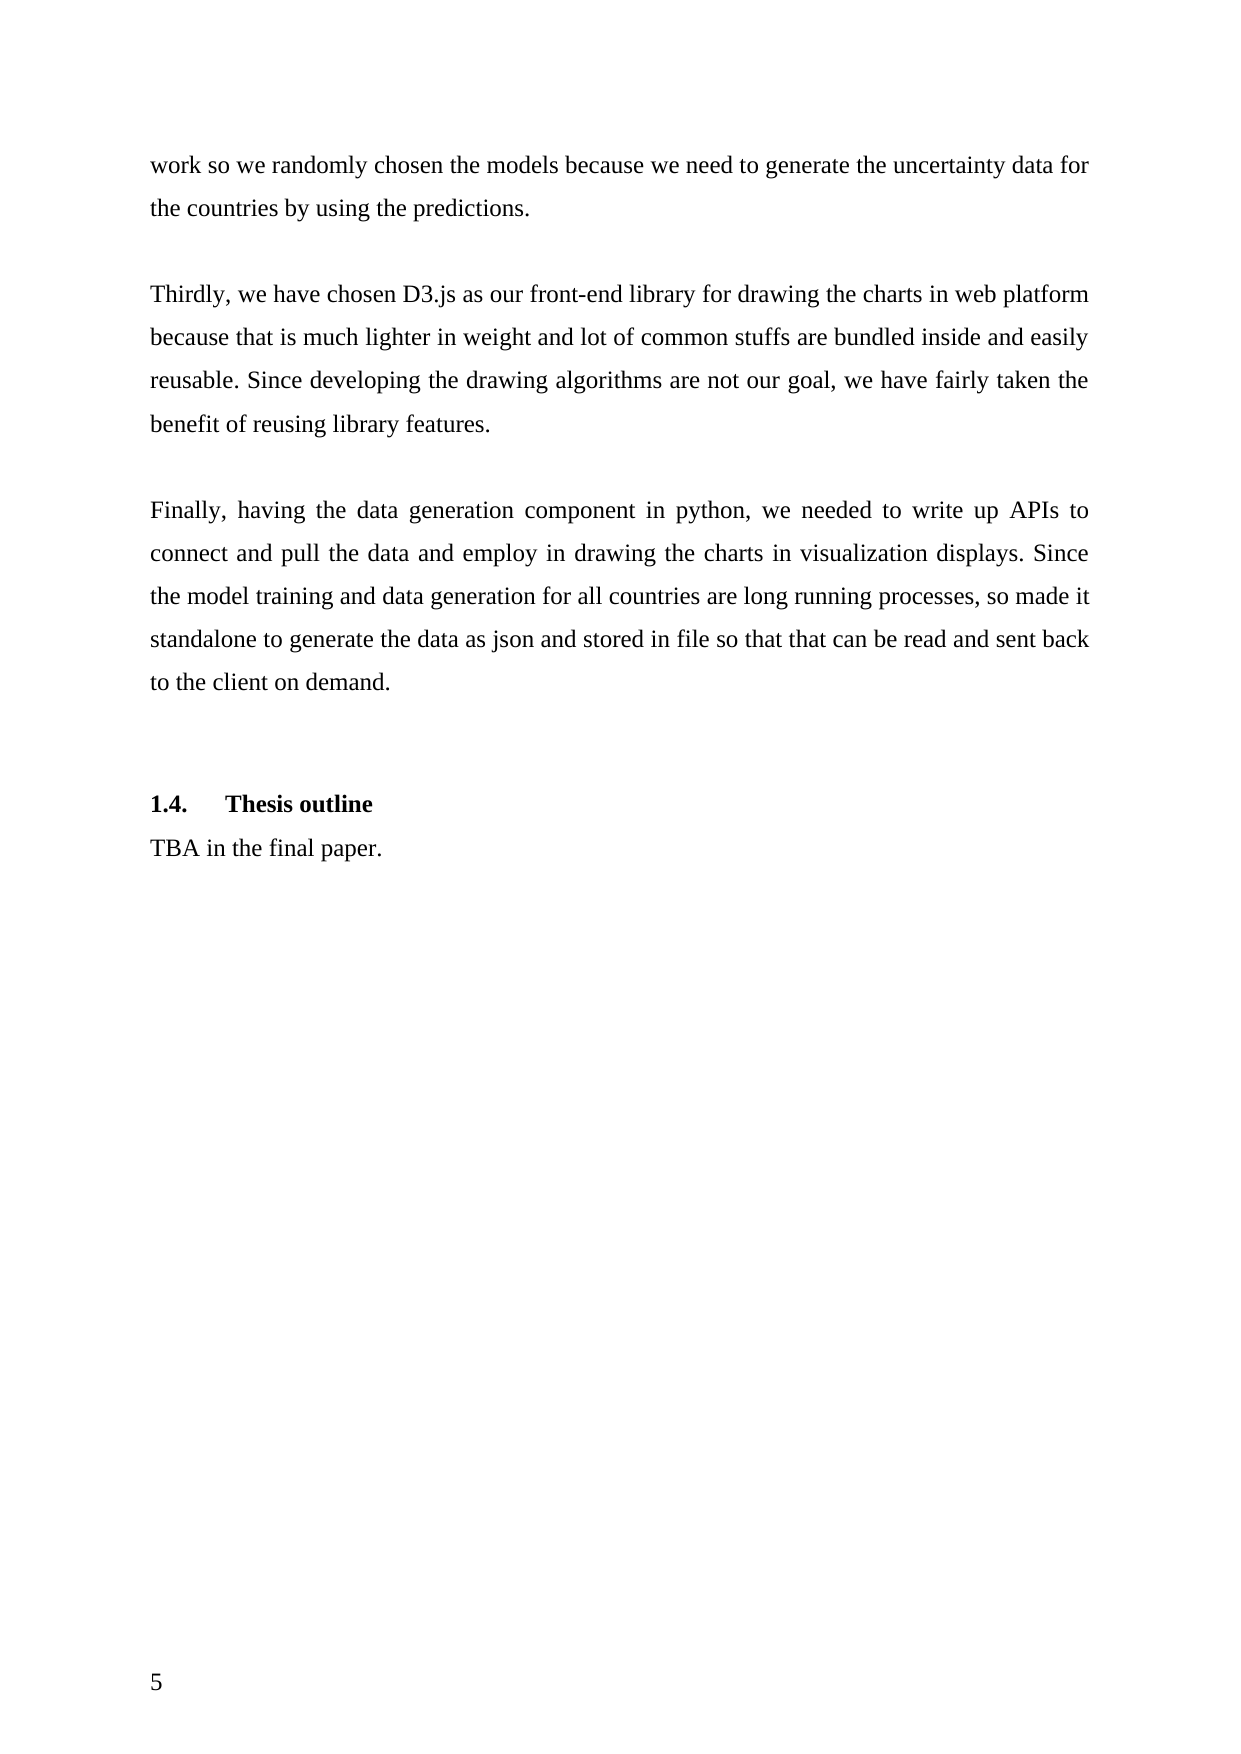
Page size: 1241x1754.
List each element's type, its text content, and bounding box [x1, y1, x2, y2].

text Thirdly, we have chosen D3.js as our front-end library for drawing the charts in web platform because that is much lighter in weight and lot of common stuffs are bundled inside and easily reusable. Since developing the drawing algorithms are not our goal, we have fairly taken the benefit of reusing library features. [150, 279, 1090, 437]
text TBA in the final paper. [150, 833, 1090, 861]
text 1.4. Thesis outline [150, 789, 1090, 818]
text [150, 150, 1090, 222]
text Finally, having the data generation component in python, we needed to write up APIs to connect and pull the data and employ in drawing the charts in visualization displays. Since the model training and data generation for all countries are long running processes, so made it standalone to generate the data as json and stored in file so that that can be read and sent back to the client on demand. [150, 495, 1090, 696]
